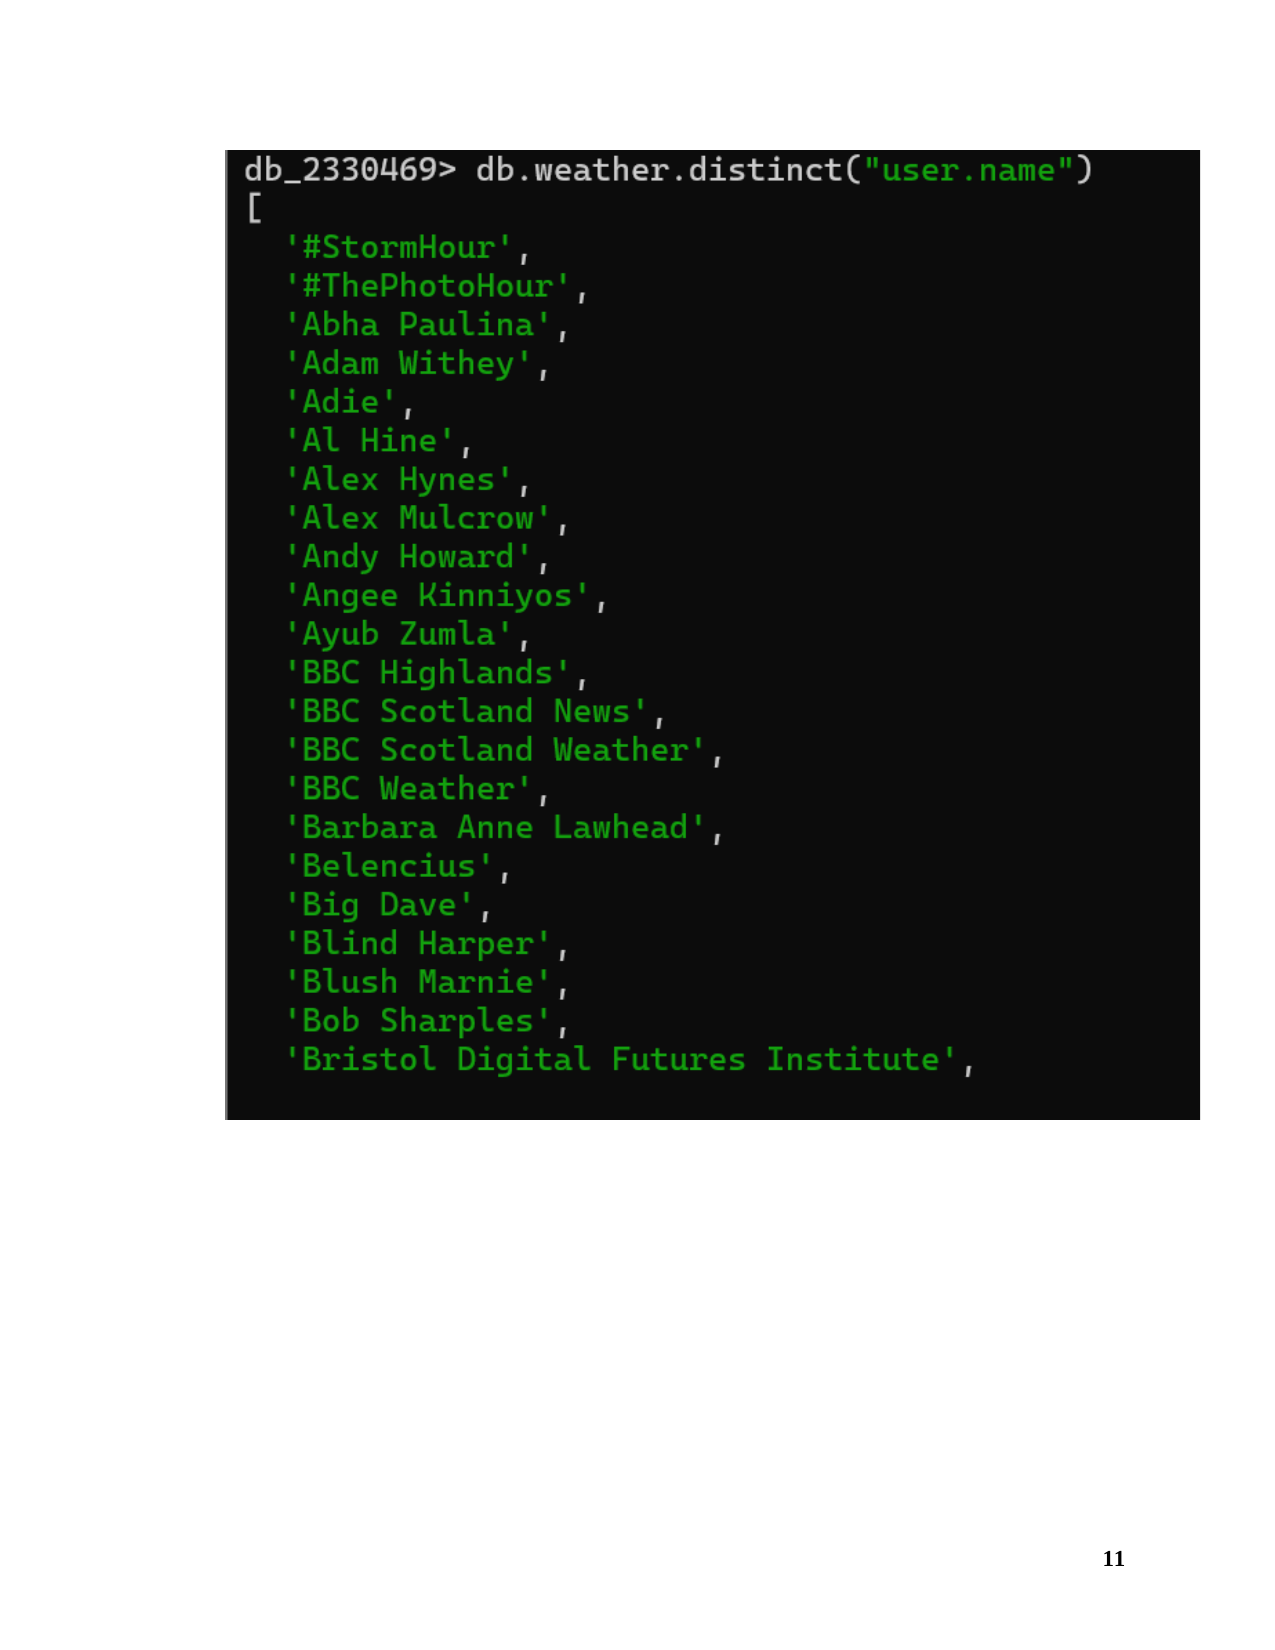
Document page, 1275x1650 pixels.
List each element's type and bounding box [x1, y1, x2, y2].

picture [225, 150, 1200, 1120]
